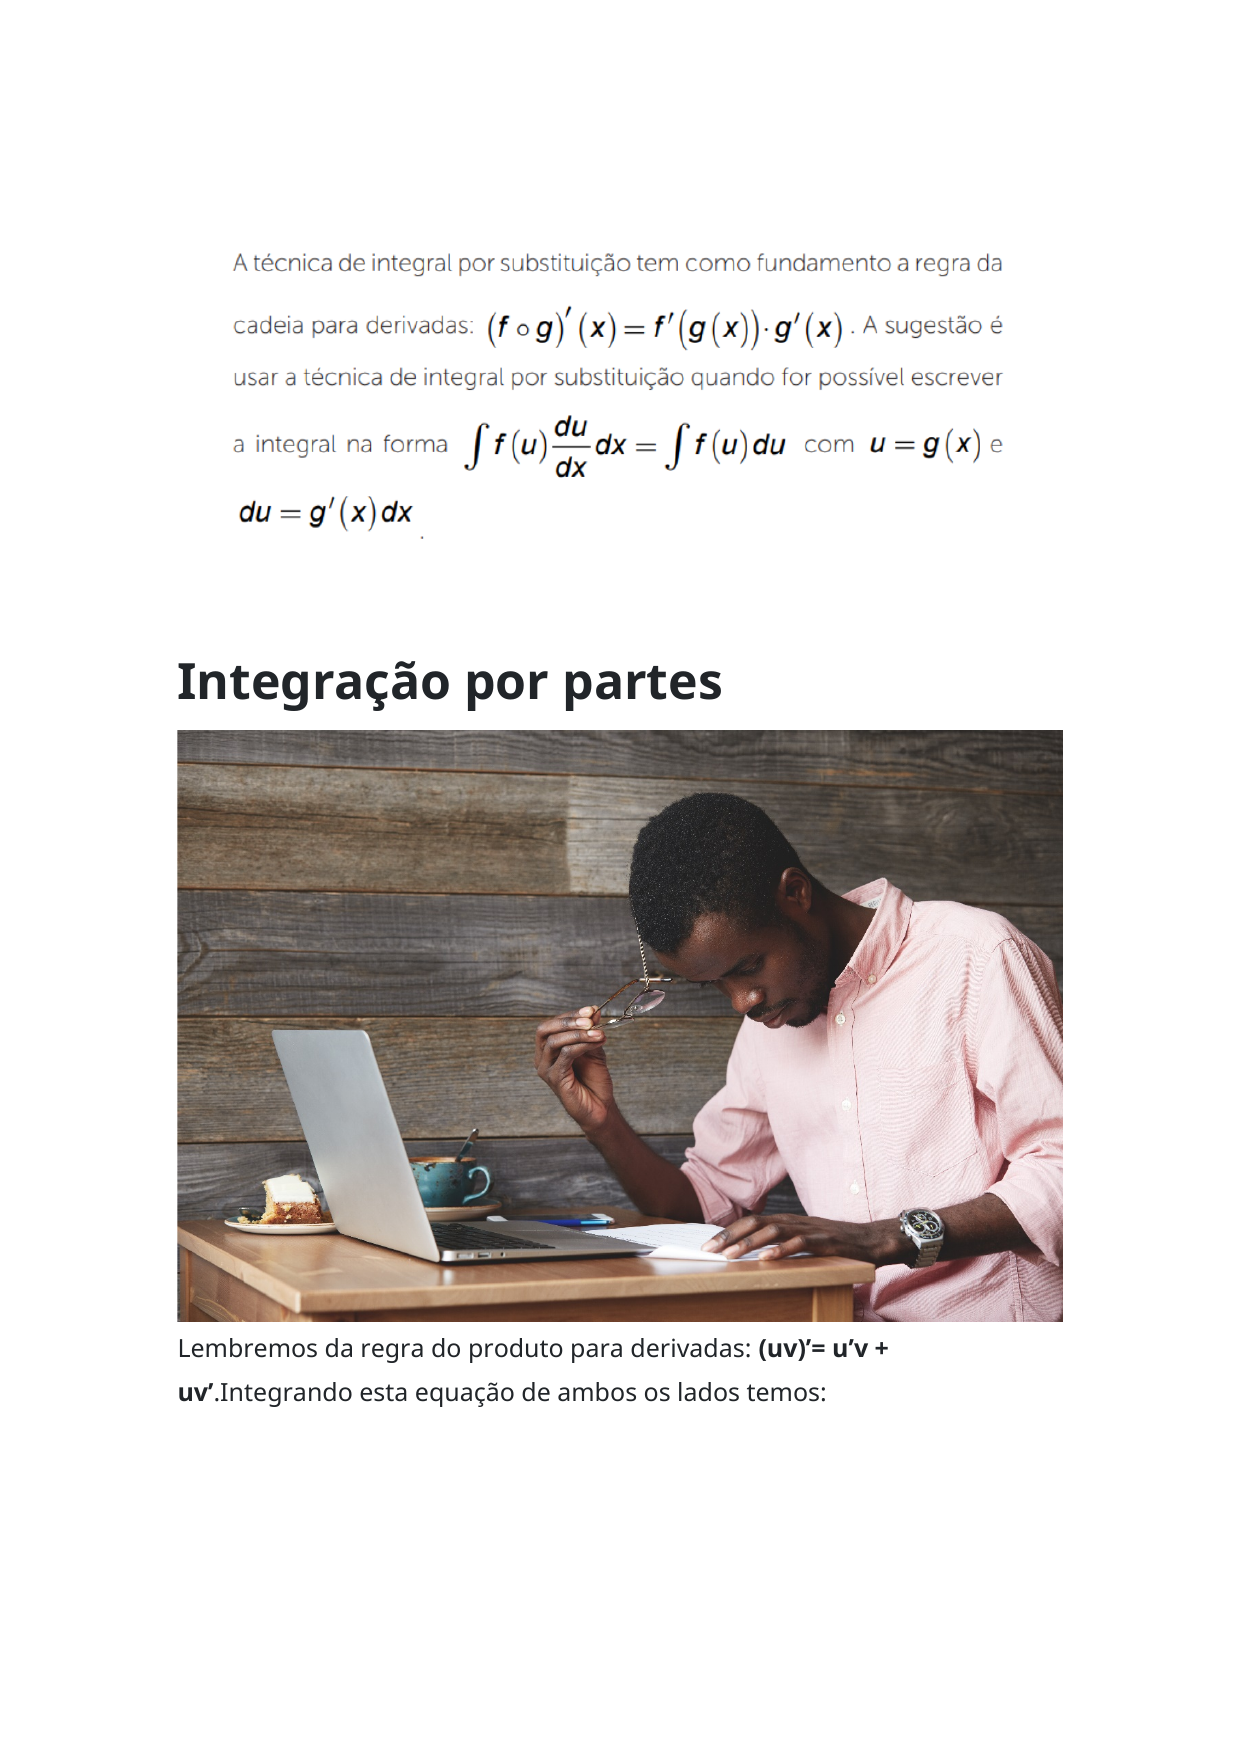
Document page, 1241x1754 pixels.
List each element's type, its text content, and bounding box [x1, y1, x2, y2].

picture [177, 730, 1063, 1322]
picture [177, 147, 1063, 646]
text Integração por partes [177, 646, 1063, 714]
text Lembremos da regra do produto para derivadas: (uv)’= u’v + uv’.Integrando esta equação de ambos os lados temos: [177, 1322, 1063, 1409]
